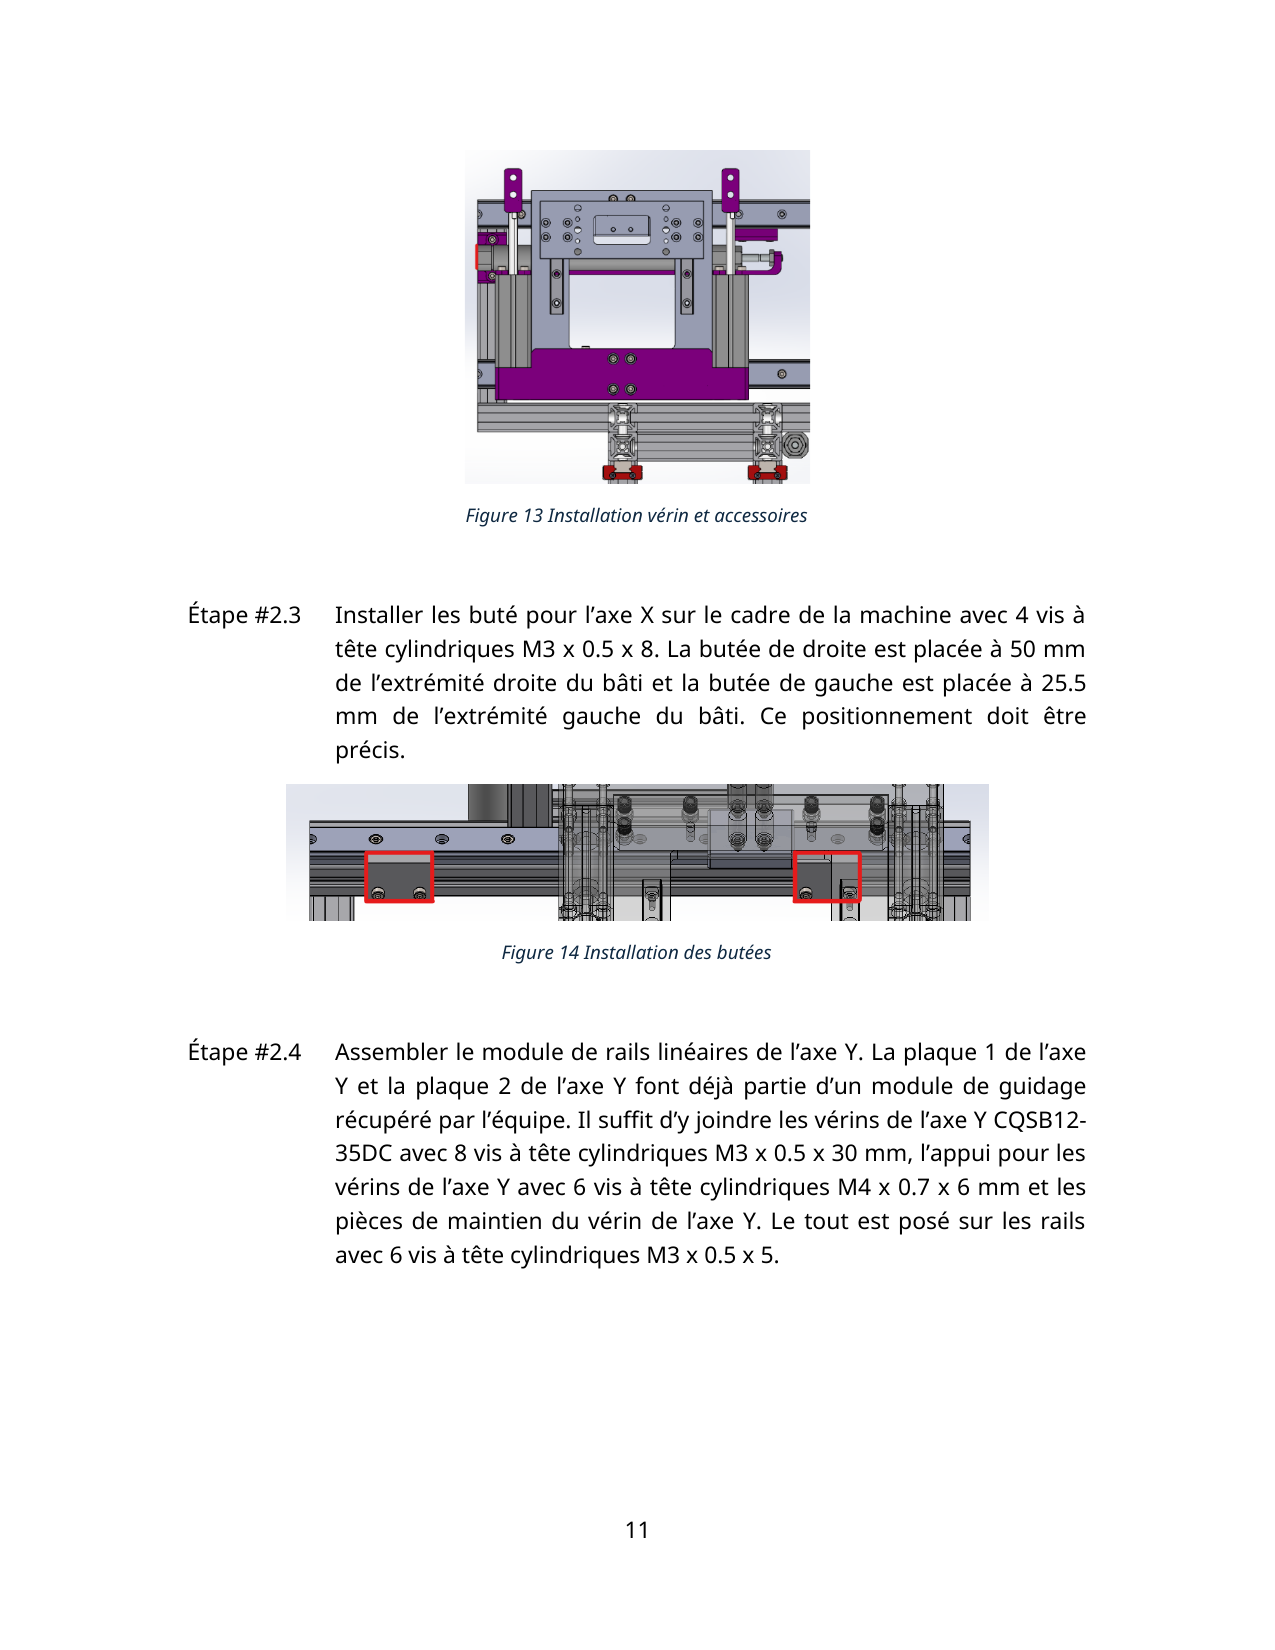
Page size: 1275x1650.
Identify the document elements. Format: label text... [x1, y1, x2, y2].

picture [286, 784, 989, 921]
text Étape #2.3 Installer les buté pour l’axe X sur le cadre de la machine avec 4 vis à tête cylindriques M3 x 0.5 x 8. La butée de droite est placée à 50 mm de l’extrémité droite du bâti et la butée de gauche est placée à 25.5 mm de l’extrémité gauche du bâti. Ce positionnement doit être précis. [187, 599, 1087, 765]
text Étape #2.4 Assembler le module de rails linéaires de l’axe Y. La plaque 1 de l’axe Y et la plaque 2 de l’axe Y font déjà partie d’un module de guidage récupéré par l’équipe. Il suffit d’y joindre les vérins de l’axe Y CQSB12-35DC avec 8 vis à tête cylindriques M3 x 0.5 x 30 mm, l’appui pour les vérins de l’axe Y avec 6 vis à tête cylindriques M4 x 0.7 x 6 mm et les pièces de maintien du vérin de l’axe Y. Le tout est posé sur les rails avec 6 vis à tête cylindriques M3 x 0.5 x 5. [187, 1036, 1087, 1270]
picture [464, 150, 811, 484]
